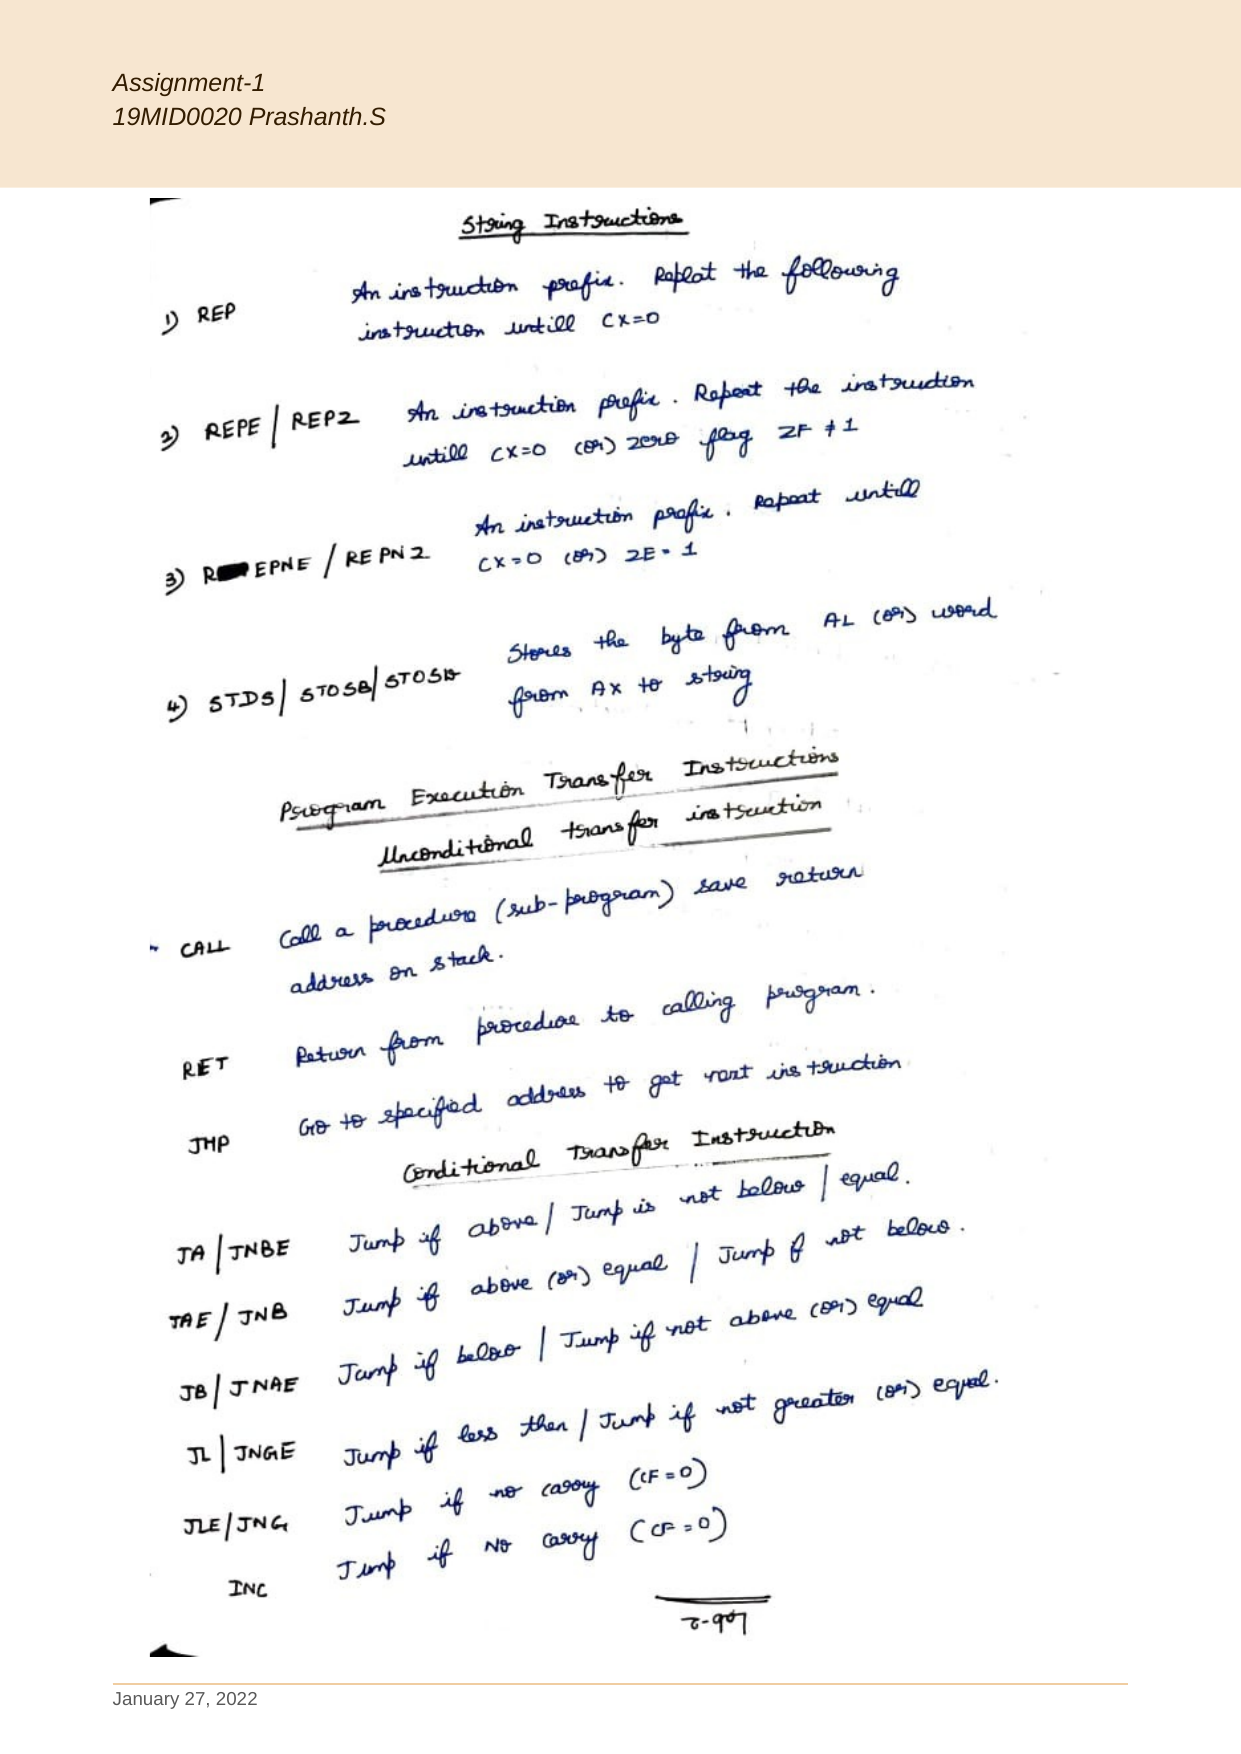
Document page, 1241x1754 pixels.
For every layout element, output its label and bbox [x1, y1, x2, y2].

picture [149, 198, 1091, 1657]
